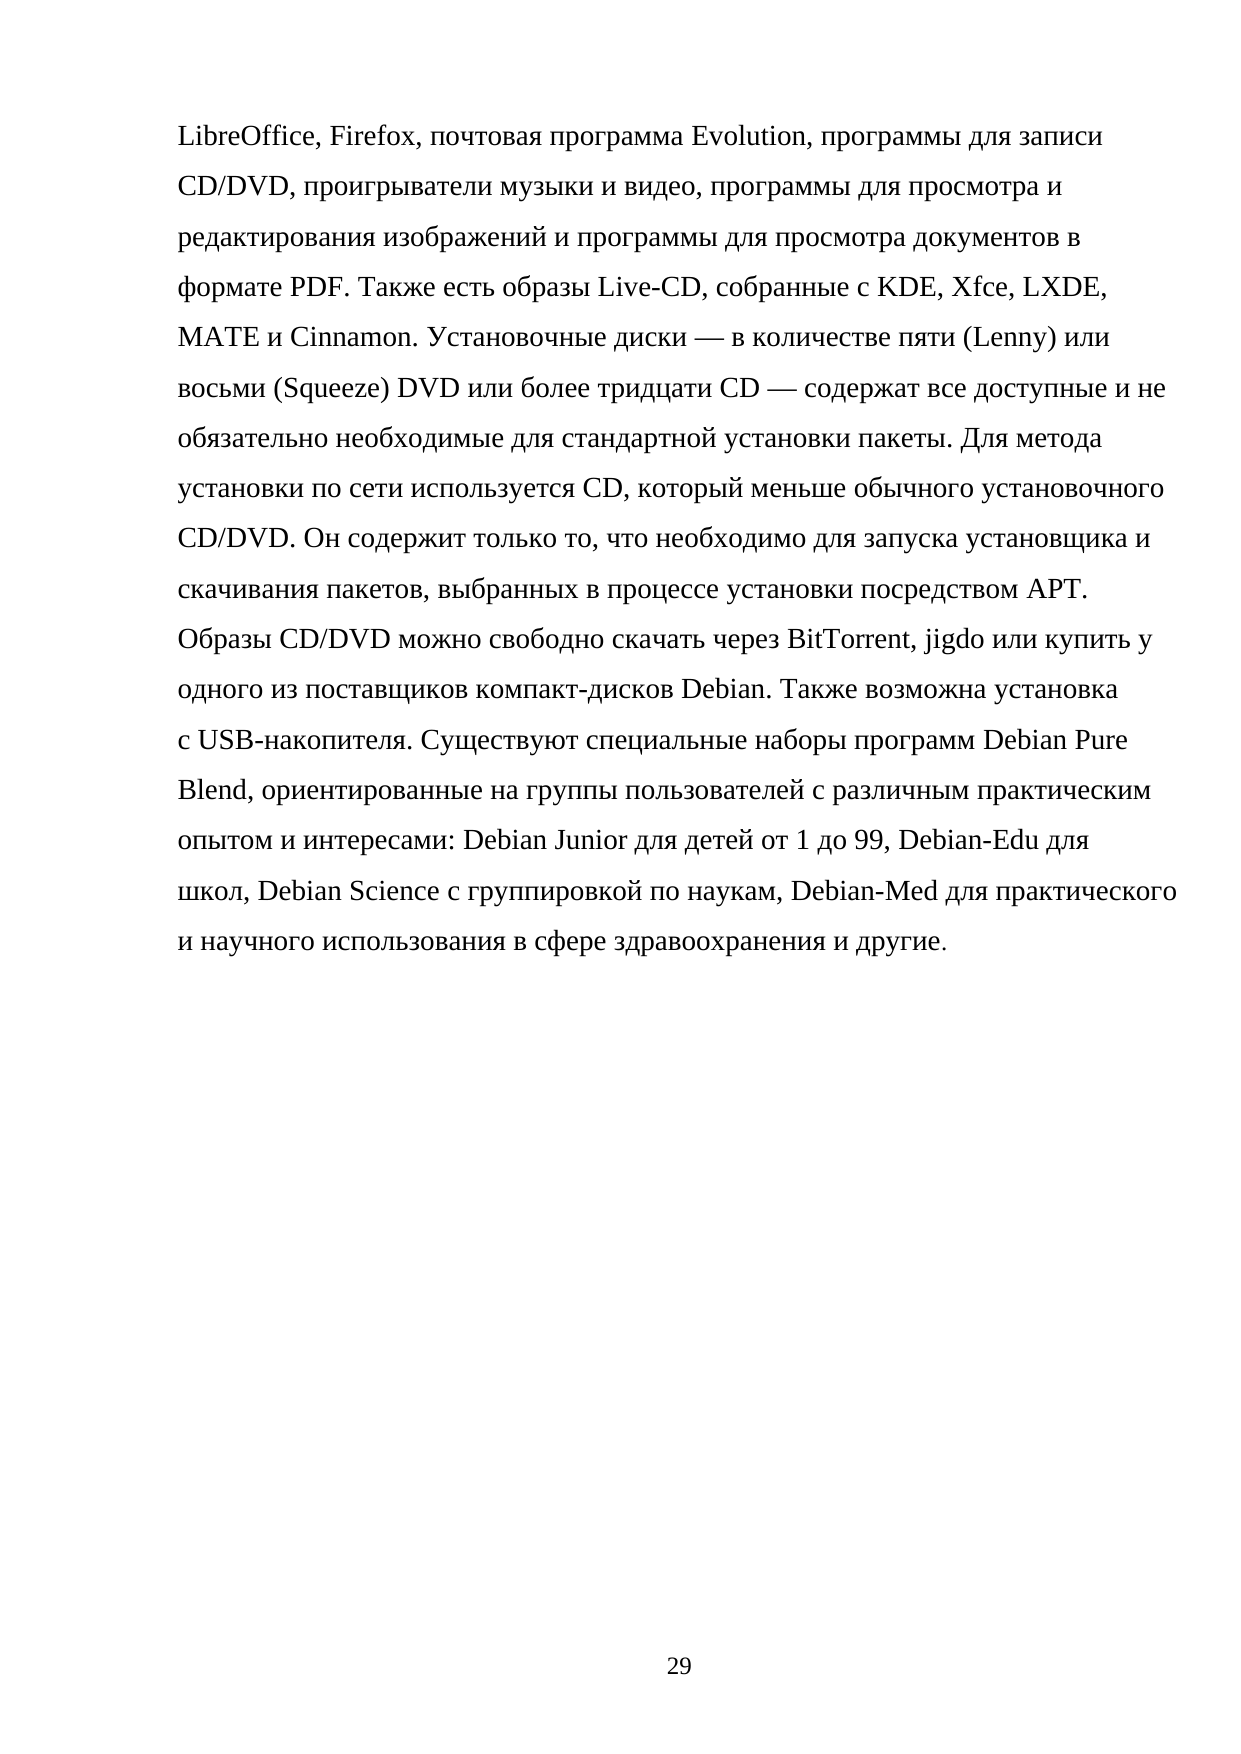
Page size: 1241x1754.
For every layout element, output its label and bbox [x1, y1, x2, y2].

text [177, 118, 1181, 957]
